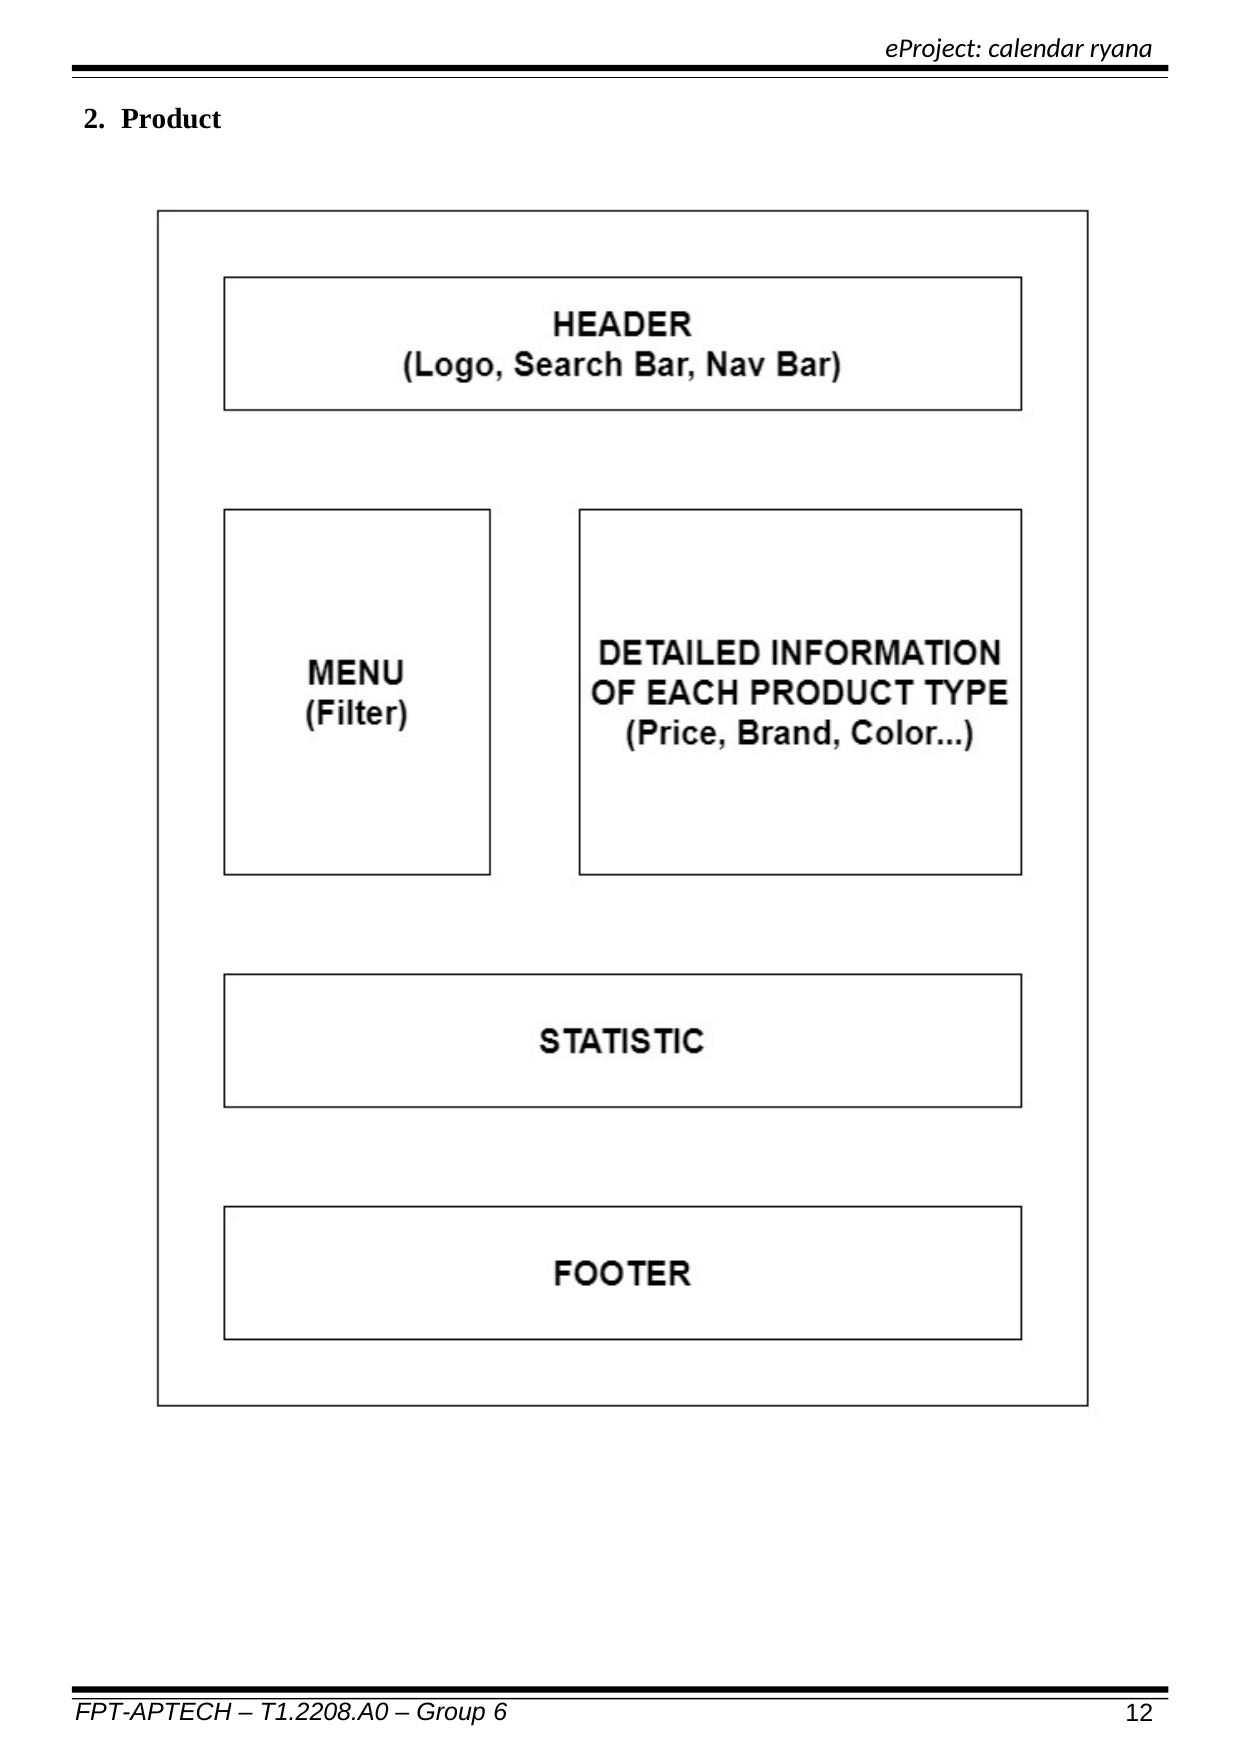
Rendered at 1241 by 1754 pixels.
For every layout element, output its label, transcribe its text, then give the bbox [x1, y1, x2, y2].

list Product [83, 101, 1203, 135]
picture [91, 144, 1157, 1475]
